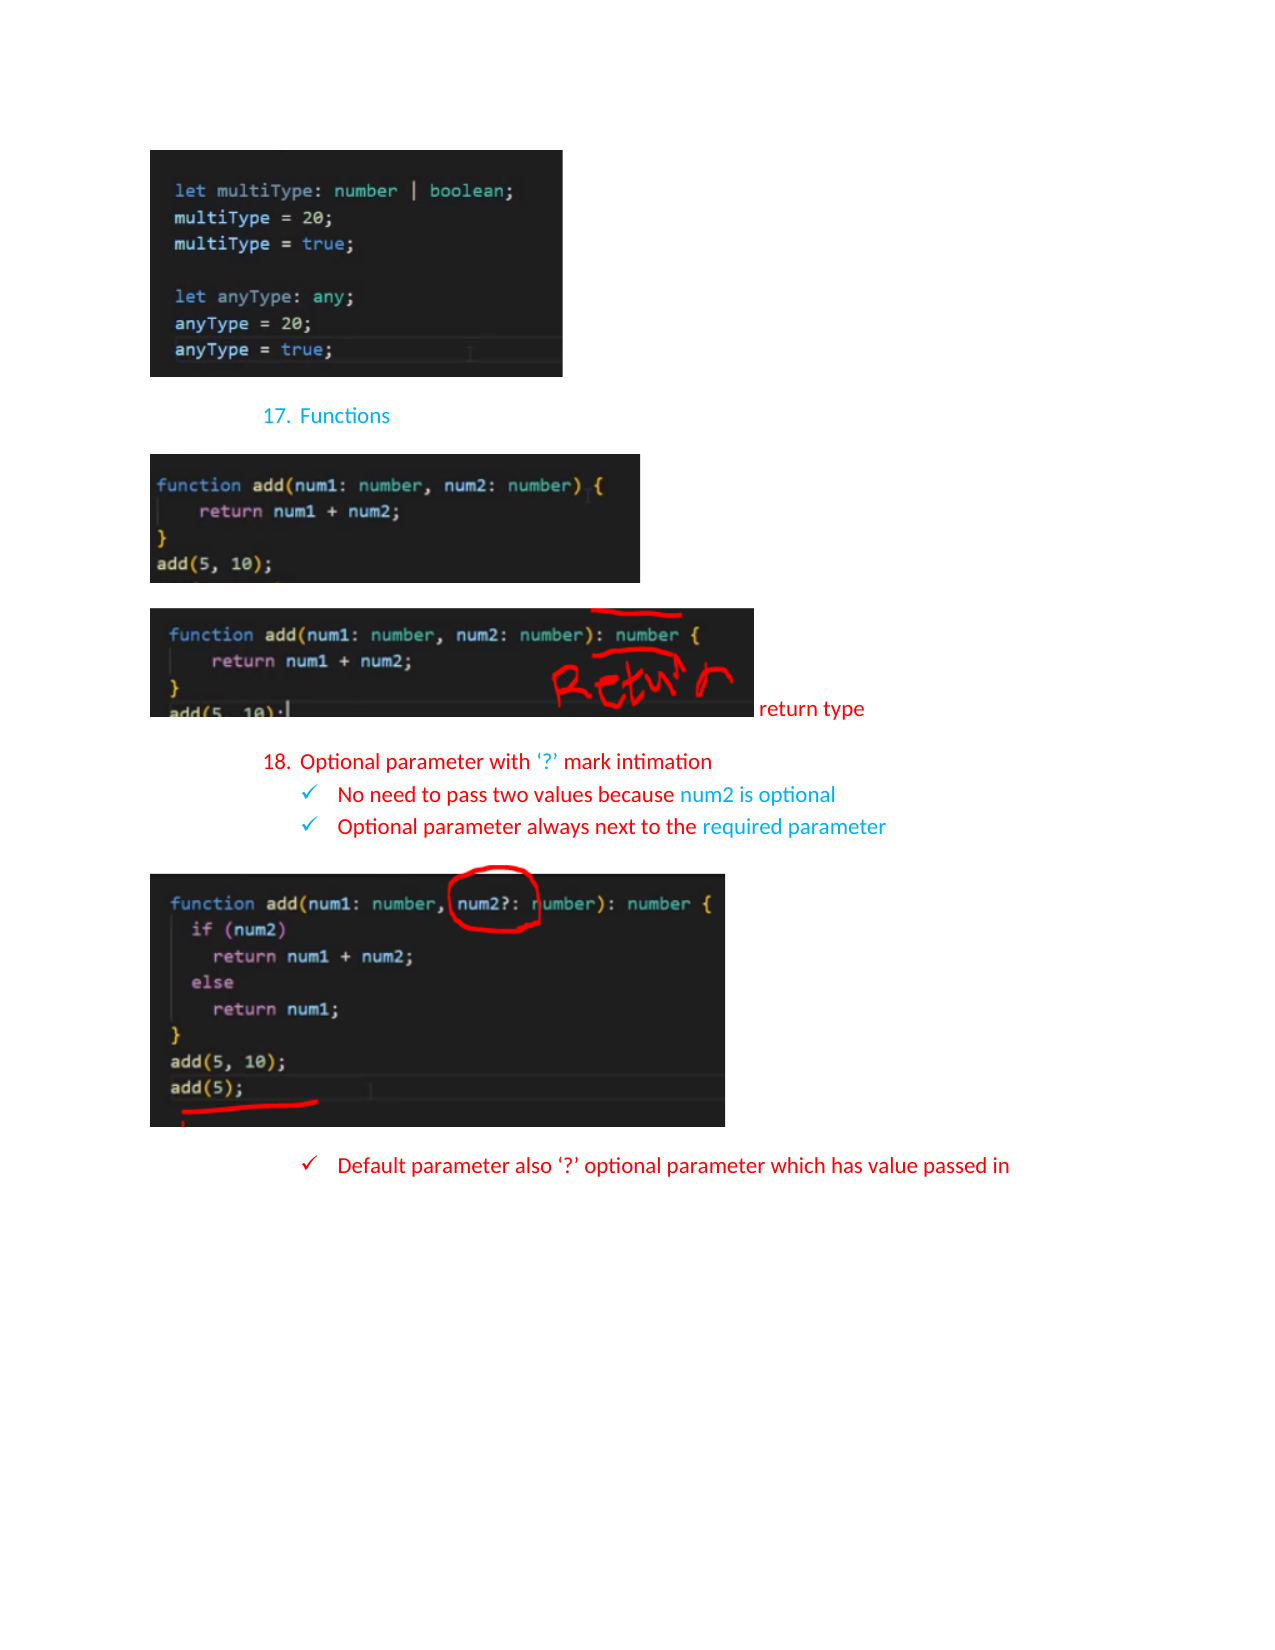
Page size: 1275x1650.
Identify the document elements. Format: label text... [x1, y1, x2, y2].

picture [150, 150, 563, 377]
list Functions [262, 401, 1125, 429]
list Default parameter also ‘?’ optional parameter which has value passed in [300, 1151, 1125, 1179]
list Optional parameter with ‘?’ mark intimation [262, 747, 1125, 776]
list No need to pass two values because num2 is optional [300, 780, 1125, 808]
picture [150, 454, 640, 583]
picture [150, 608, 754, 717]
list Optional parameter always next to the required parameter [300, 812, 1125, 840]
picture [150, 865, 725, 1127]
